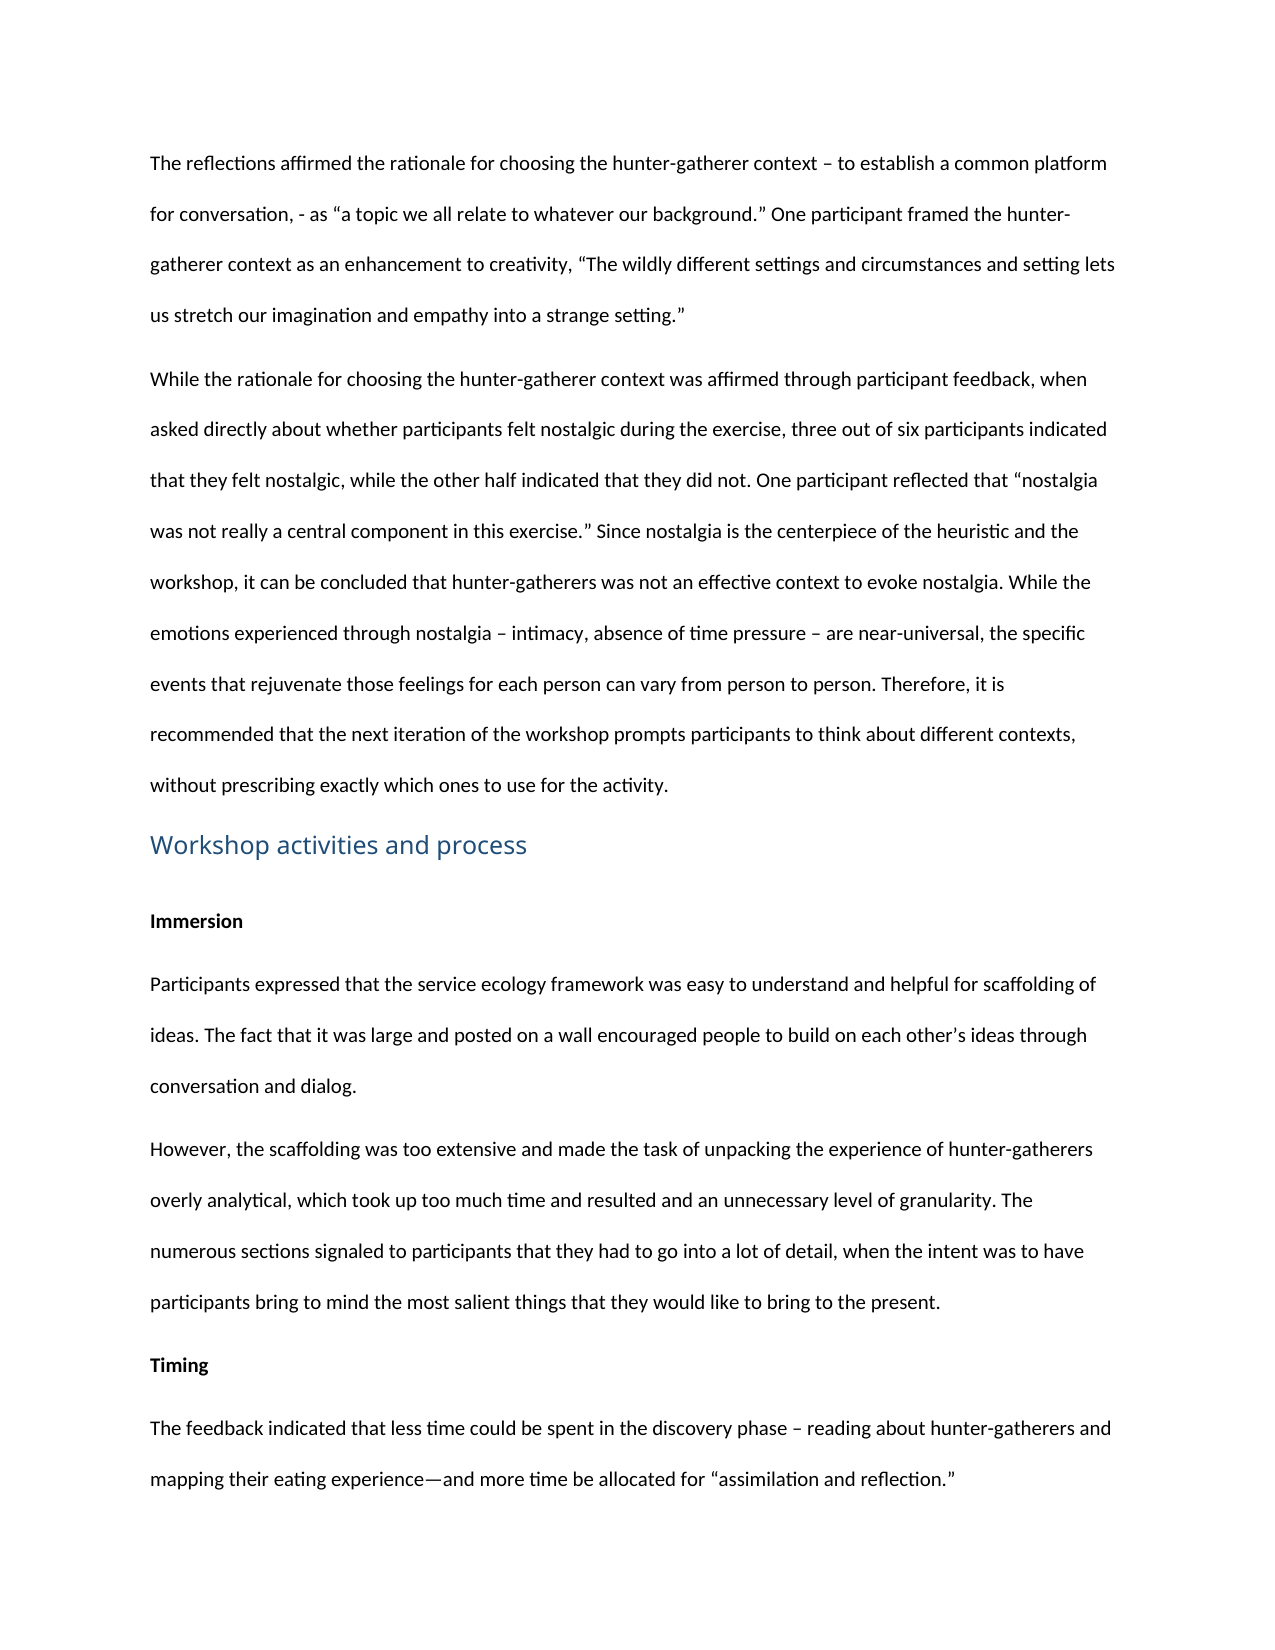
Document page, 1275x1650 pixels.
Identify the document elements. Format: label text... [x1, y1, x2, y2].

text However, the scaffolding was too extensive and made the task of unpacking the experience of hunter-gatherers overly analytical, which took up too much time and resulted and an unnecessary level of granularity. The numerous sections signaled to participants that they had to go into a lot of detail, when the intent was to have participants bring to mind the most salient things that they would like to bring to the present. [150, 1136, 1125, 1314]
subtitle Workshop activities and process [150, 827, 1125, 862]
text Immersion [150, 908, 1125, 933]
text Participants expressed that the service ecology framework was easy to understand and helpful for scaffolding of ideas. The fact that it was large and posted on a wall encouraged people to build on each other’s ideas through conversation and dialog. [150, 971, 1125, 1098]
text Timing [150, 1352, 1125, 1378]
text The feedback indicated that less time could be spent in the discovery phase – reading about hunter-gatherers and mapping their eating experience—and more time be allocated for “assimilation and reflection.” [150, 1416, 1125, 1492]
text The reflections affirmed the rationale for choosing the hunter-gatherer context – to establish a common platform for conversation, - as “a topic we all relate to whatever our background.” One participant framed the hunter-gatherer context as an enhancement to creativity, “The wildly different settings and circumstances and setting lets us stretch our imagination and empathy into a strange setting.” [150, 150, 1125, 328]
text While the rationale for choosing the hunter-gatherer context was affirmed through participant feedback, when asked directly about whether participants felt nostalgic during the exercise, three out of six participants indicated that they felt nostalgic, while the other half indicated that they did not. One participant reflected that “nostalgia was not really a central component in this exercise.” Since nostalgia is the centerpiece of the heuristic and the workshop, it can be concluded that hunter-gatherers was not an effective context to evoke nostalgia. While the emotions experienced through nostalgia – intimacy, absence of time pressure – are near-universal, the specific events that rejuvenate those feelings for each person can vary from person to person. Therefore, it is recommended that the next iteration of the workshop prompts participants to think about different contexts, without prescribing exactly which ones to use for the activity. [150, 366, 1125, 798]
